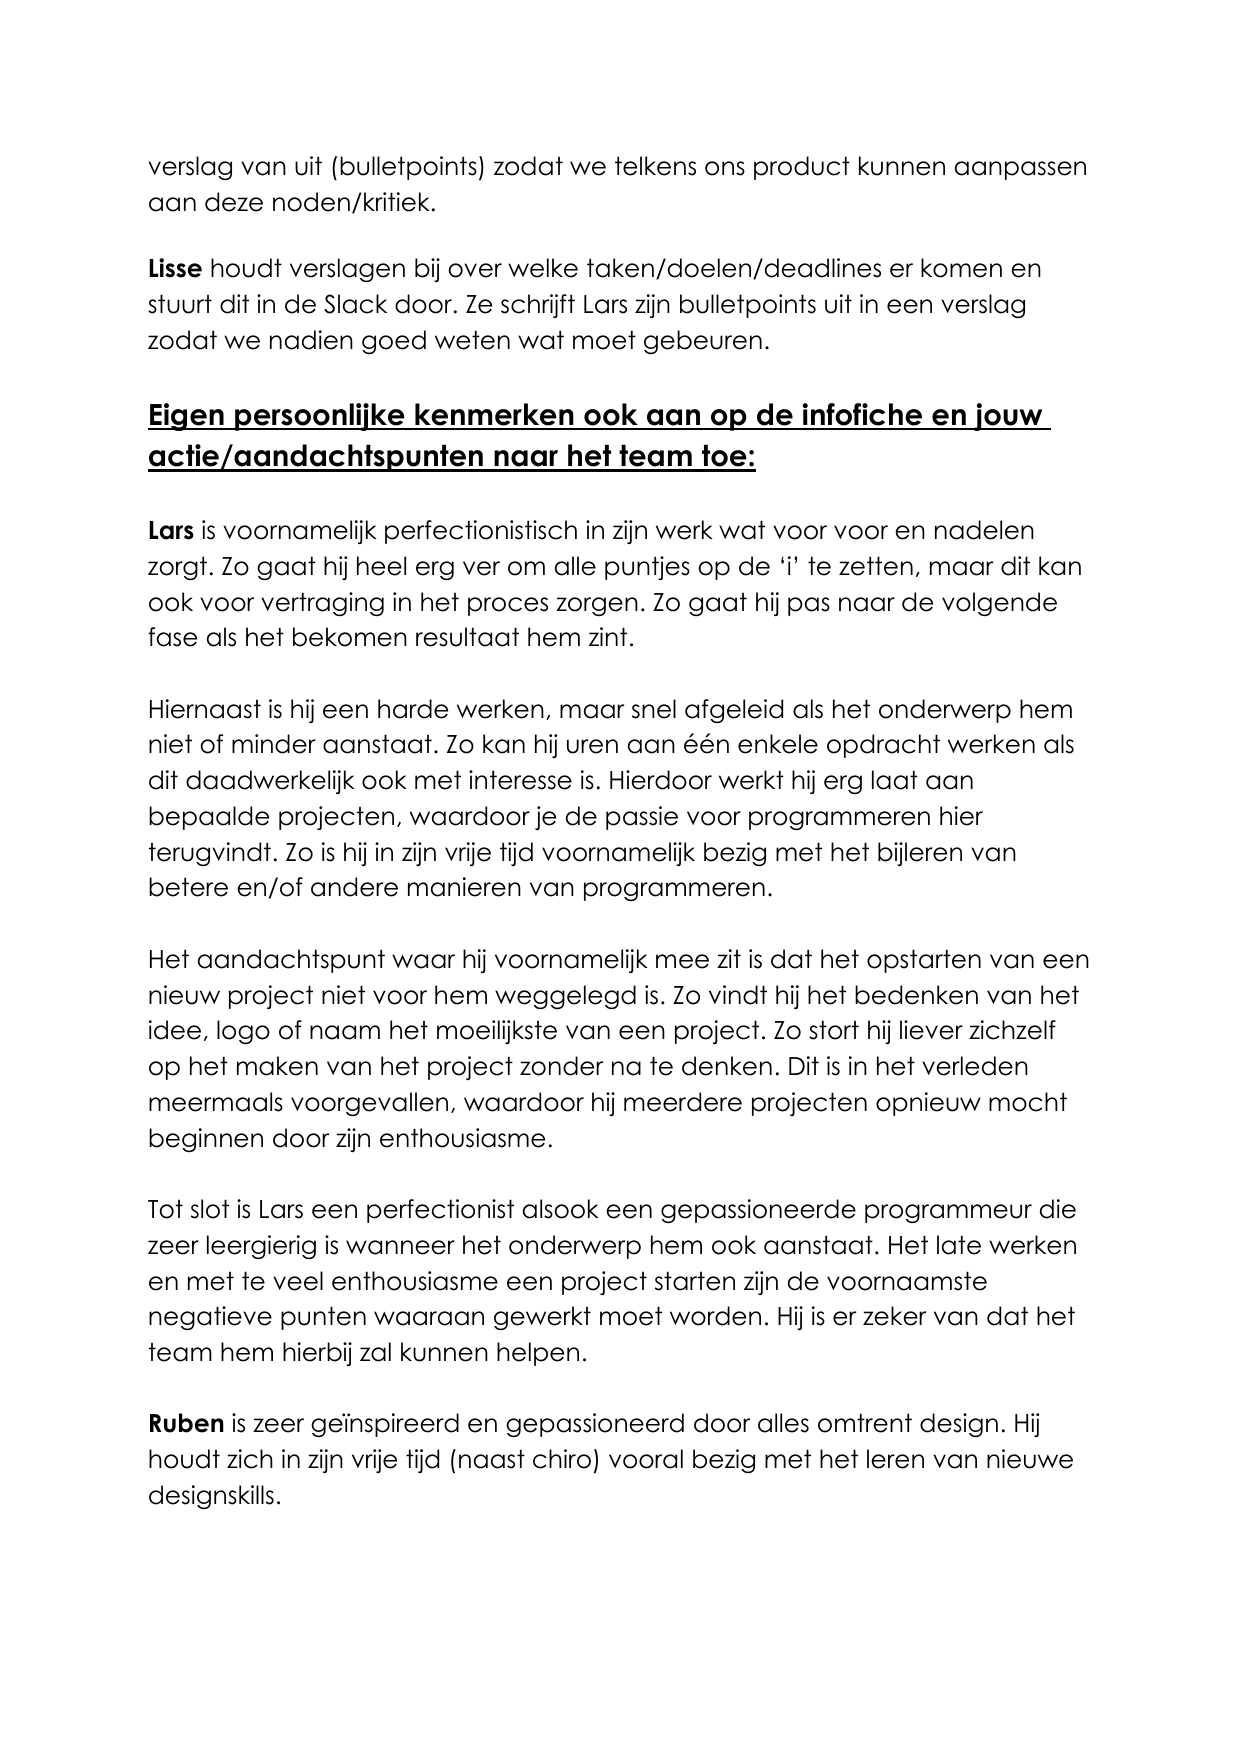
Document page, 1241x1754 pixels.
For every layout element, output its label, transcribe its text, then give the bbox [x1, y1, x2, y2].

text Ruben is zeer geïnspireerd en gepassioneerd door alles omtrent design. Hij houdt zich in zijn vrije tijd (naast chiro) vooral bezig met het leren van nieuwe designskills. [148, 1405, 1093, 1512]
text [148, 148, 1093, 219]
text Tot slot is Lars een perfectionist alsook een gepassioneerde programmeur die zeer leergierig is wanneer het onderwerp hem ook aanstaat. Het late werken en met te veel enthousiasme een project starten zijn de voornaamste negatieve punten waaraan gewerkt moet worden. Hij is er zeker van dat het team hem hierbij zal kunnen helpen. [148, 1190, 1093, 1369]
text Lars is voornamelijk perfectionistisch in zijn werk wat voor voor en nadelen zorgt. Zo gaat hij heel erg ver om alle puntjes op de ‘i’ te zetten, maar dit kan ook voor vertraging in het proces zorgen. Zo gaat hij pas naar de volgende fase als het bekomen resultaat hem zint. [148, 512, 1093, 654]
text Hiernaast is hij een harde werken, maar snel afgeleid als het onderwerp hem niet of minder aanstaat. Zo kan hij uren aan één enkele opdracht werken als dit daadwerkelijk ook met interesse is. Hierdoor werkt hij erg laat aan bepaalde projecten, waardoor je de passie voor programmeren hier terugvindt. Zo is hij in zijn vrije tijd voornamelijk bezig met het bijleren van betere en/of andere manieren van programmeren. [148, 690, 1093, 904]
text Eigen persoonlijke kenmerken ook aan op de infofiche en jouw actie/aandachtspunten naar het team toe: [148, 392, 1093, 476]
text Lisse houdt verslagen bij over welke taken/doelen/deadlines er komen en stuurt dit in de Slack door. Ze schrijft Lars zijn bulletpoints uit in een verslag zodat we nadien goed weten wat moet gebeuren. [148, 249, 1093, 357]
text Het aandachtspunt waar hij voornamelijk mee zit is dat het opstarten van een nieuw project niet voor hem weggelegd is. Zo vindt hij het bedenken van het idee, logo of naam het moeilijkste van een project. Zo stort hij liever zichzelf op het maken van het project zonder na te denken. Dit is in het verleden meermaals voorgevallen, waardoor hij meerdere projecten opnieuw mocht beginnen door zijn enthousiasme. [148, 940, 1093, 1155]
